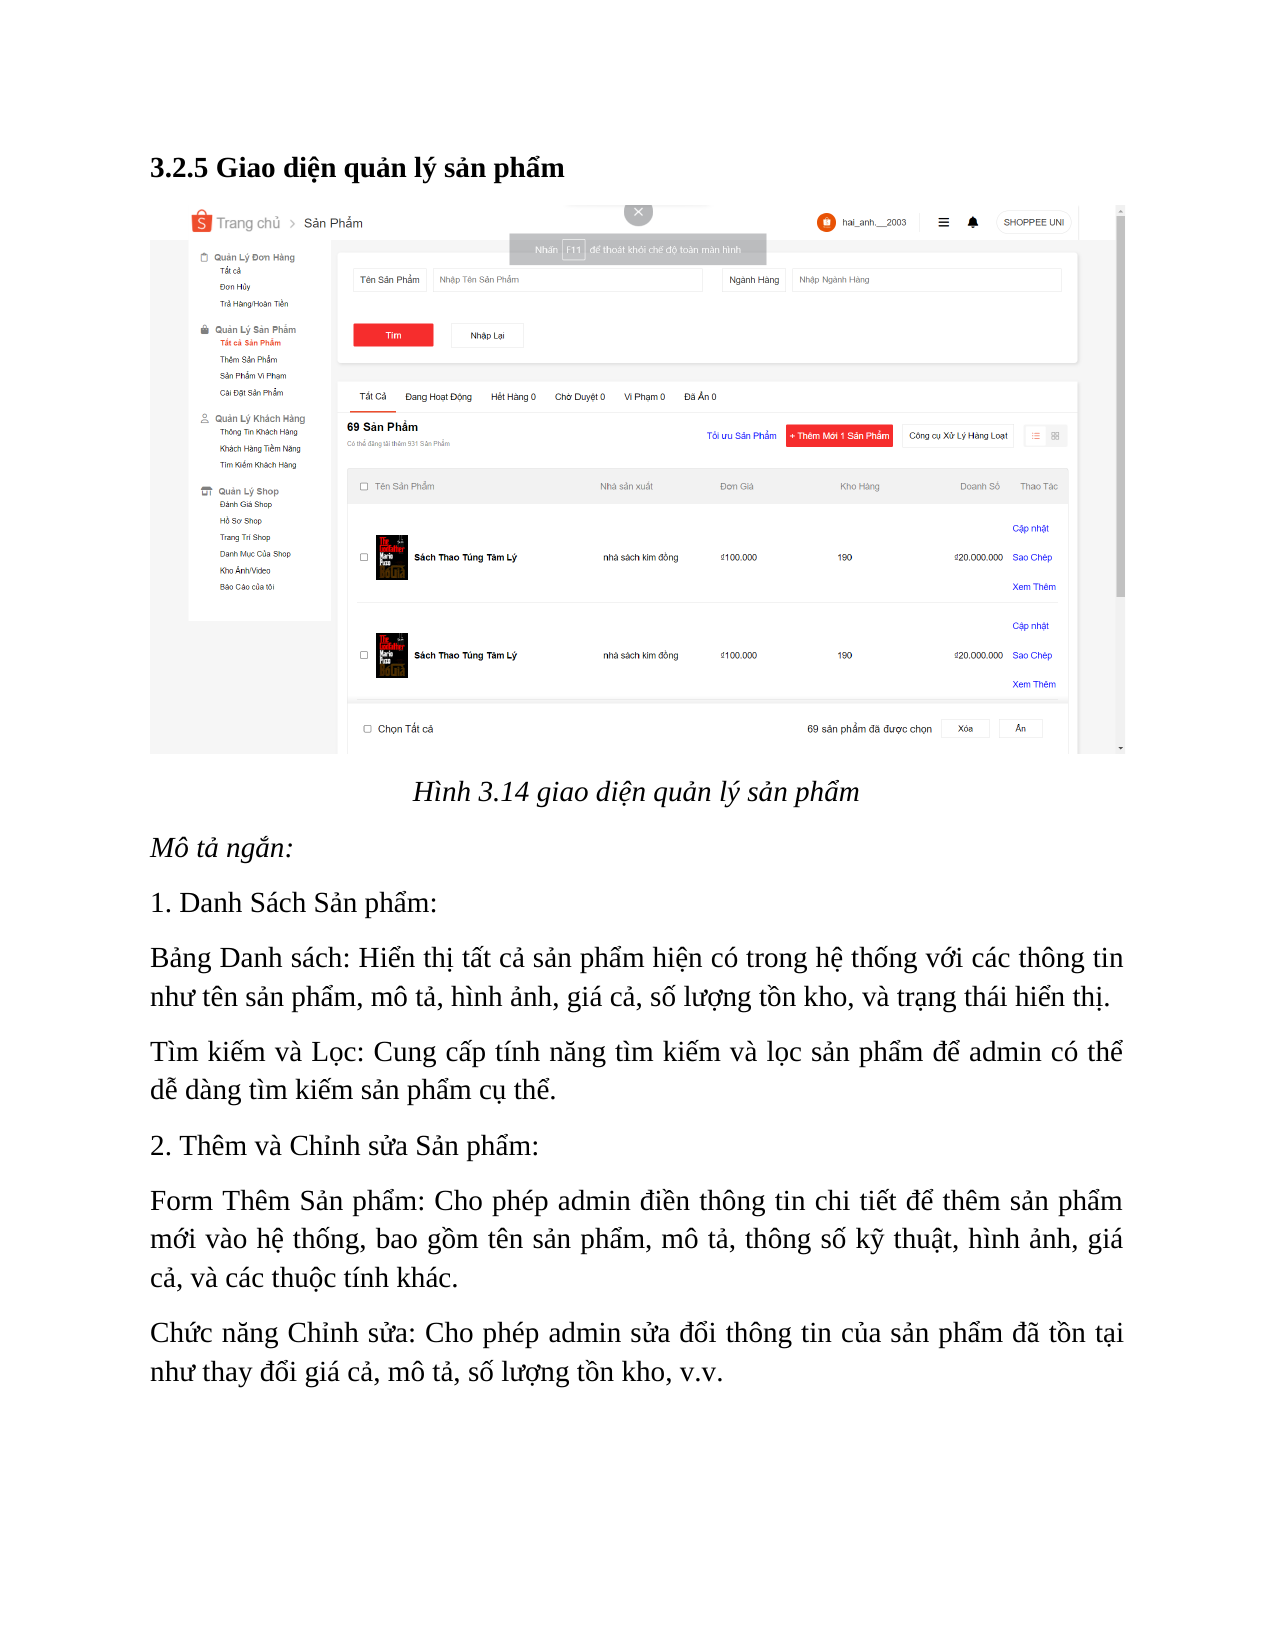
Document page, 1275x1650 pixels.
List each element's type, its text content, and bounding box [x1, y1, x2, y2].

text Chức năng Chỉnh sửa: Cho phép admin sửa đổi thông tin của sản phẩm đã tồn tại như thay đổi giá cả, mô tả, số lượng tồn kho, v.v. [150, 1315, 1125, 1387]
text Mô tả ngắn: [150, 830, 1125, 863]
text Hình 3.14 giao diện quản lý sản phẩm [150, 774, 1125, 808]
text Tìm kiếm và Lọc: Cung cấp tính năng tìm kiếm và lọc sản phẩm để admin có thể dễ dàng tìm kiếm sản phẩm cụ thể. [150, 1034, 1125, 1106]
text Bảng Danh sách: Hiển thị tất cả sản phẩm hiện có trong hệ thống với các thông tin như tên sản phẩm, mô tả, hình ảnh, giá cả, số lượng tồn kho, và trạng thái hiển thị. [150, 940, 1125, 1012]
text Form Thêm Sản phẩm: Cho phép admin điền thông tin chi tiết để thêm sản phẩm mới vào hệ thống, bao gồm tên sản phẩm, mô tả, thông số kỹ thuật, hình ảnh, giá cả, và các thuộc tính khác. [150, 1183, 1125, 1293]
text 3.2.5 Giao diện quản lý sản phẩm [150, 150, 1125, 183]
text 2. Thêm và Chỉnh sửa Sản phẩm: [150, 1128, 1125, 1161]
picture [150, 205, 1125, 754]
text 1. Danh Sách Sản phẩm: [150, 885, 1125, 918]
